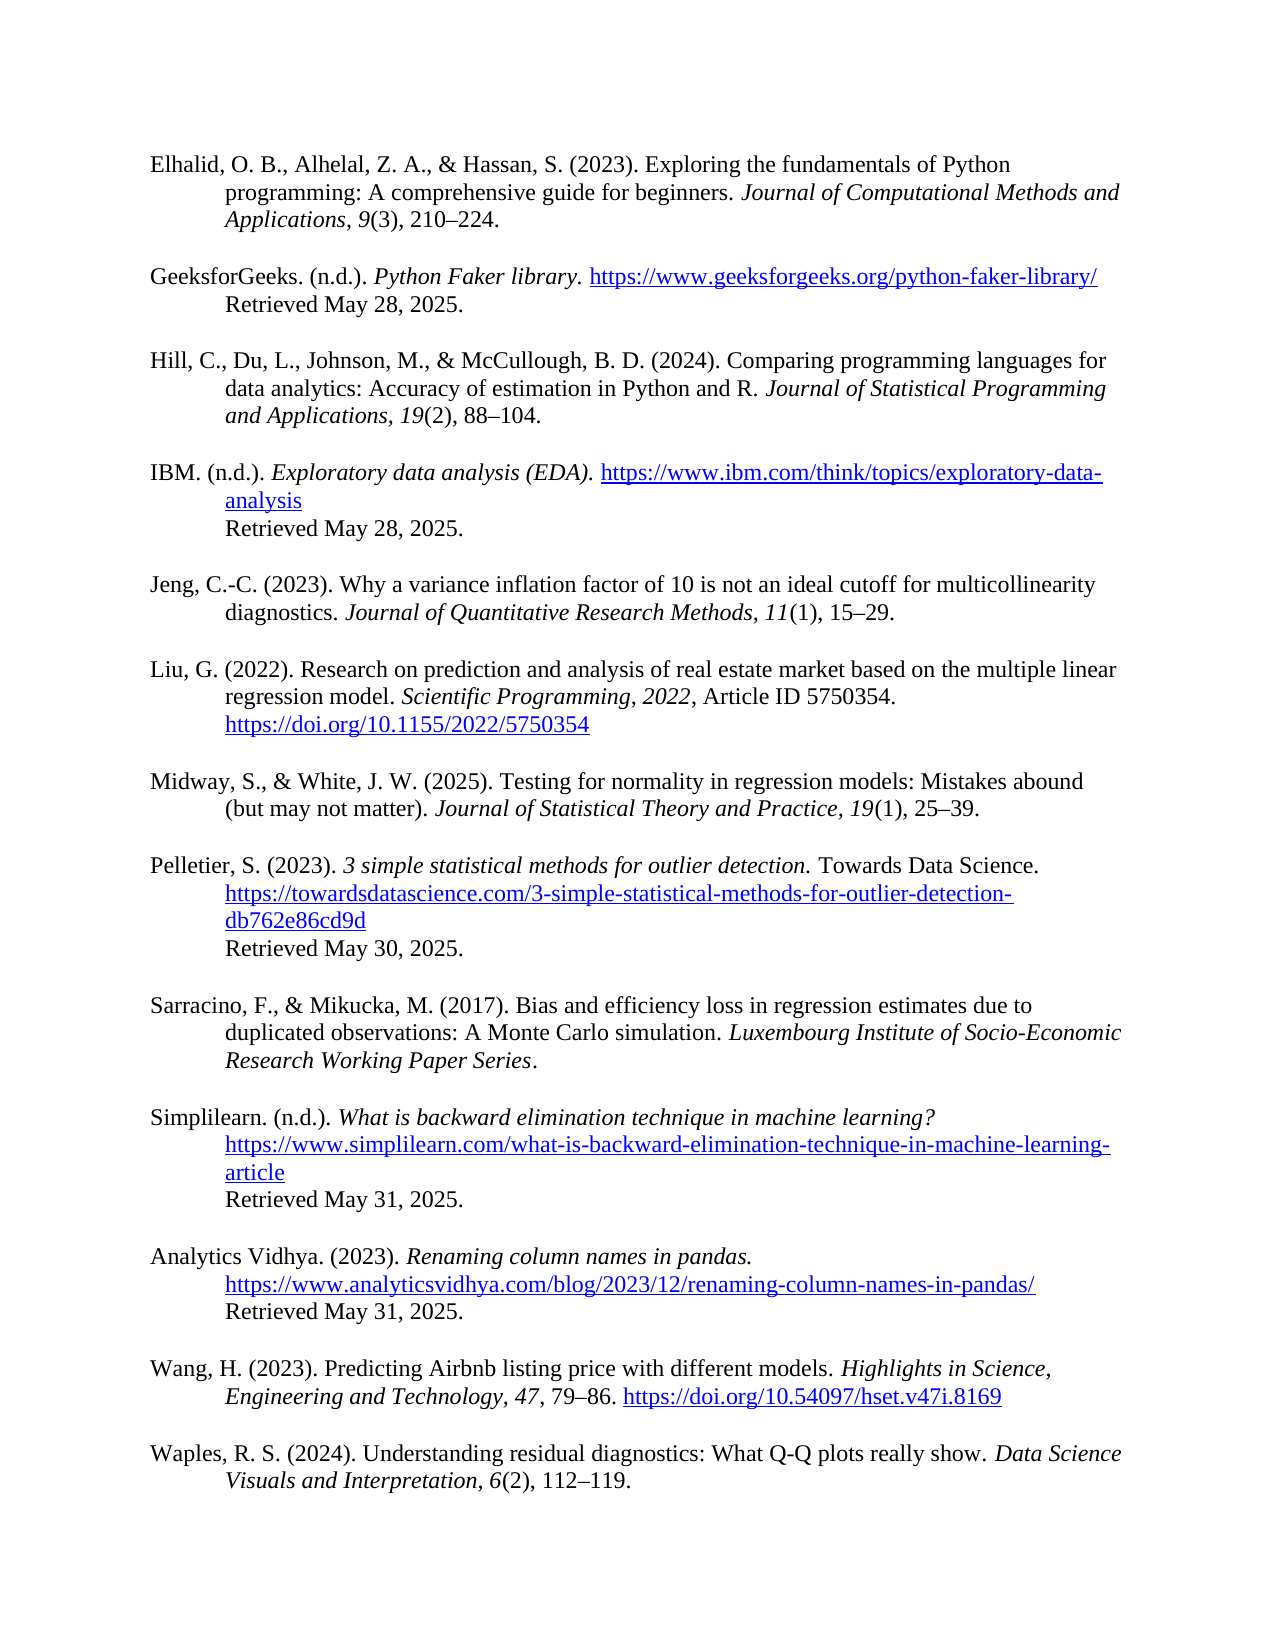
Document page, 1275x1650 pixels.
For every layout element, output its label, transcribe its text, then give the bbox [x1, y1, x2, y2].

text Sarracino, F., & Mikucka, M. (2017). Bias and efficiency loss in regression estimates due to duplicated observations: A Monte Carlo simulation. Luxembourg Institute of Socio-Economic Research Working Paper Series. [150, 991, 1125, 1073]
text Midway, S., & White, J. W. (2025). Testing for normality in regression models: Mistakes abound (but may not matter). Journal of Statistical Theory and Practice, 19(1), 25–39. [150, 767, 1125, 822]
text Jeng, C.-C. (2023). Why a variance inflation factor of 10 is not an ideal cutoff for multicollinearity diagnostics. Journal of Quantitative Research Methods, 11(1), 15–29. [150, 570, 1125, 626]
text IBM. (n.d.). Exploratory data analysis (EDA). https://www.ibm.com/think/topics/exploratory-data-analysis Retrieved May 28, 2025. [150, 458, 1125, 541]
text Simplilearn. (n.d.). What is backward elimination technique in machine learning? https://www.simplilearn.com/what-is-backward-elimination-technique-in-machine-learning-article Retrieved May 31, 2025. [150, 1103, 1125, 1213]
text Pelletier, S. (2023). 3 simple statistical methods for outlier detection. Towards Data Science. https://towardsdatascience.com/3-simple-statistical-methods-for-outlier-detection-db762e86cd9d Retrieved May 30, 2025. [150, 851, 1125, 961]
text Waples, R. S. (2024). Understanding residual diagnostics: What Q-Q plots really show. Data Science Visuals and Interpretation, 6(2), 112–119. [150, 1438, 1125, 1494]
text Analytics Vidhya. (2023). Renaming column names in pandas. https://www.analyticsvidhya.com/blog/2023/12/renaming-column-names-in-pandas/ Retrieved May 31, 2025. [150, 1242, 1125, 1325]
text Wang, H. (2023). Predicting Airbnb listing price with different models. Highlights in Science, Engineering and Technology, 47, 79–86. https://doi.org/10.54097/hset.v47i.8169 [150, 1354, 1125, 1409]
text GeeksforGeeks. (n.d.). Python Faker library. https://www.geeksforgeeks.org/python-faker-library/ Retrieved May 28, 2025. [150, 262, 1125, 317]
text Elhalid, O. B., Alhelal, Z. A., & Hassan, S. (2023). Exploring the fundamentals of Python programming: A comprehensive guide for beginners. Journal of Computational Methods and Applications, 9(3), 210–224. [150, 150, 1125, 233]
text Liu, G. (2022). Research on prediction and analysis of real estate market based on the multiple linear regression model. Scientific Programming, 2022, Article ID 5750354. https://doi.org/10.1155/2022/5750354 [150, 655, 1125, 737]
text Hill, C., Du, L., Johnson, M., & McCullough, B. D. (2024). Comparing programming languages for data analytics: Accuracy of estimation in Python and R. Journal of Statistical Programming and Applications, 19(2), 88–104. [150, 346, 1125, 429]
